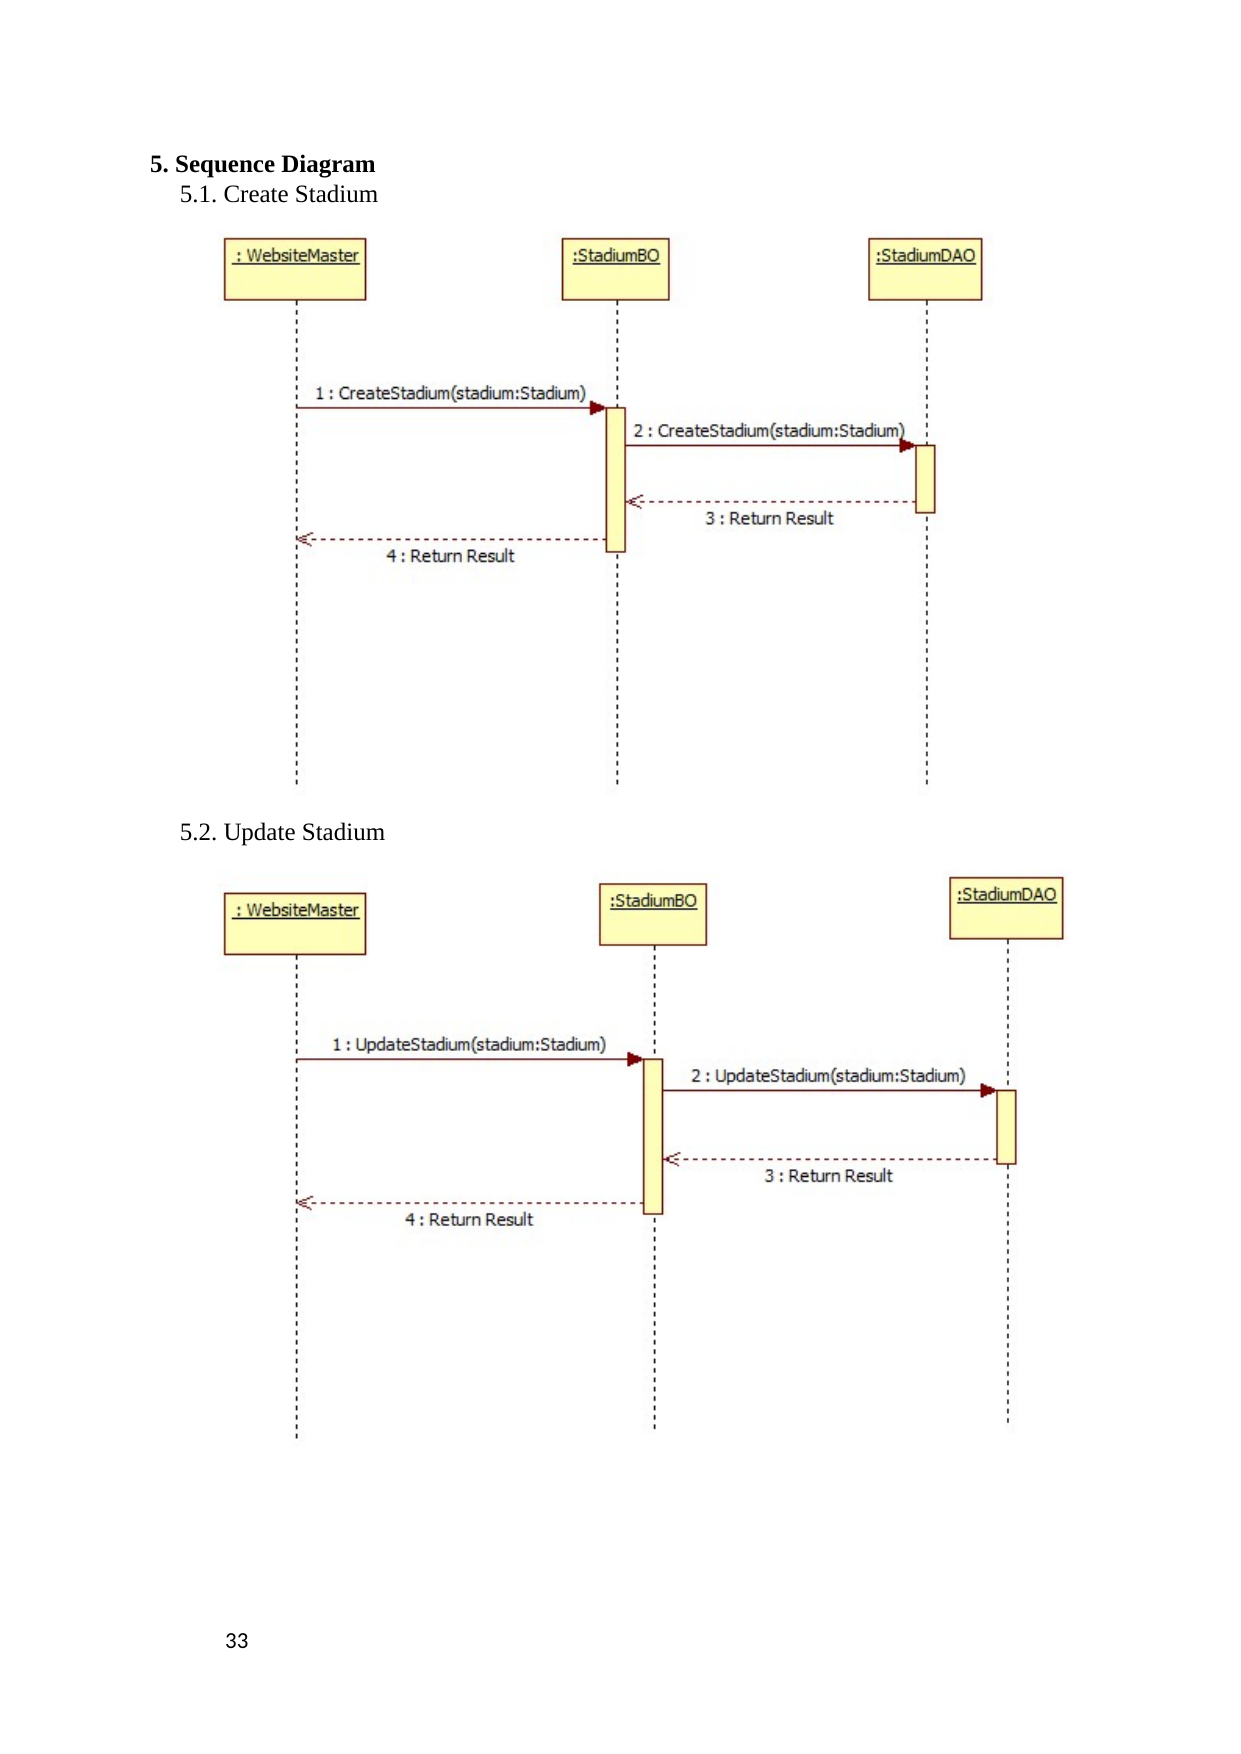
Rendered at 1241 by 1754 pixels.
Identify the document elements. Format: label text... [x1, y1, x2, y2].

subtitle Sequence Diagram [150, 150, 1091, 179]
subtitle Create Stadium [179, 179, 1091, 207]
subtitle Update Stadium [179, 817, 1091, 846]
picture [193, 208, 1014, 816]
picture [193, 846, 1095, 1470]
